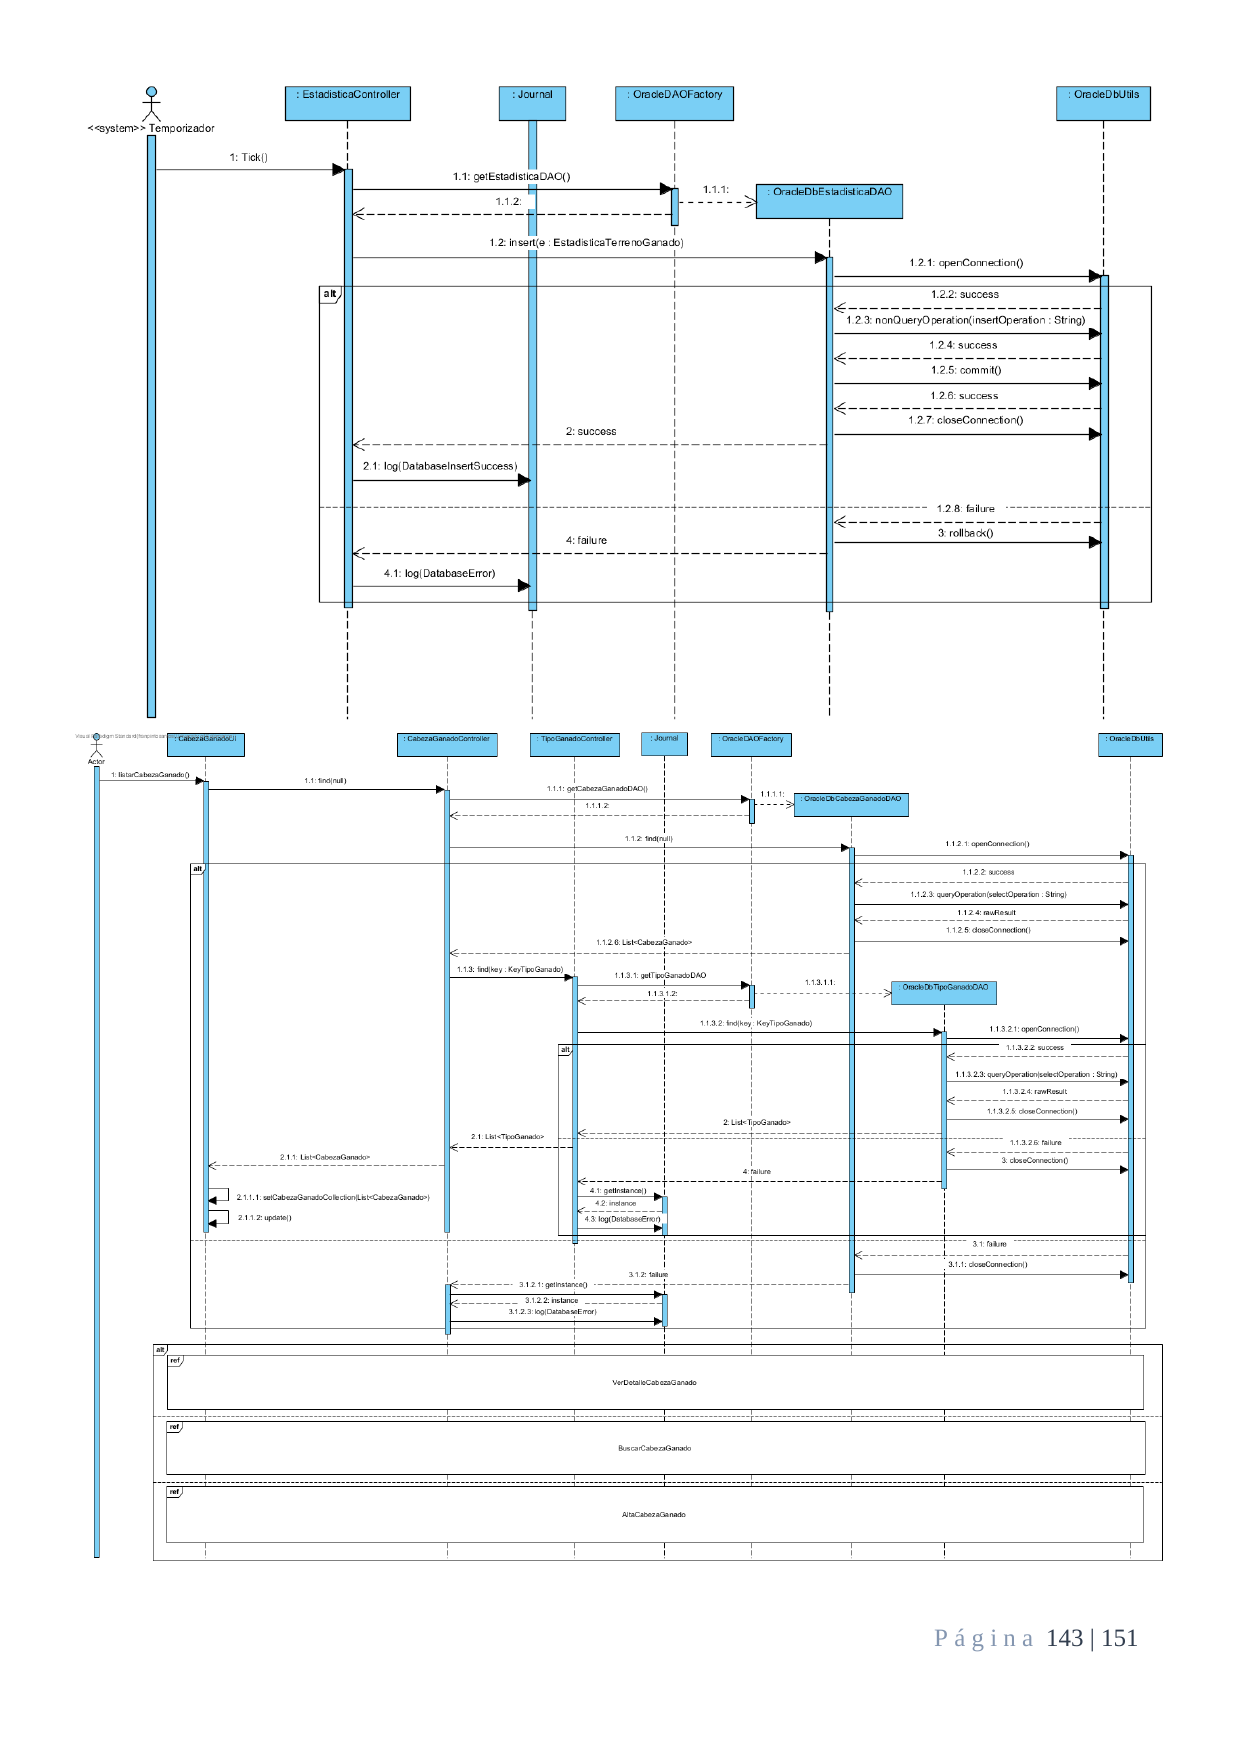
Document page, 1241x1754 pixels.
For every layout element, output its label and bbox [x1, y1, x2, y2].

picture [75, 75, 1165, 1562]
